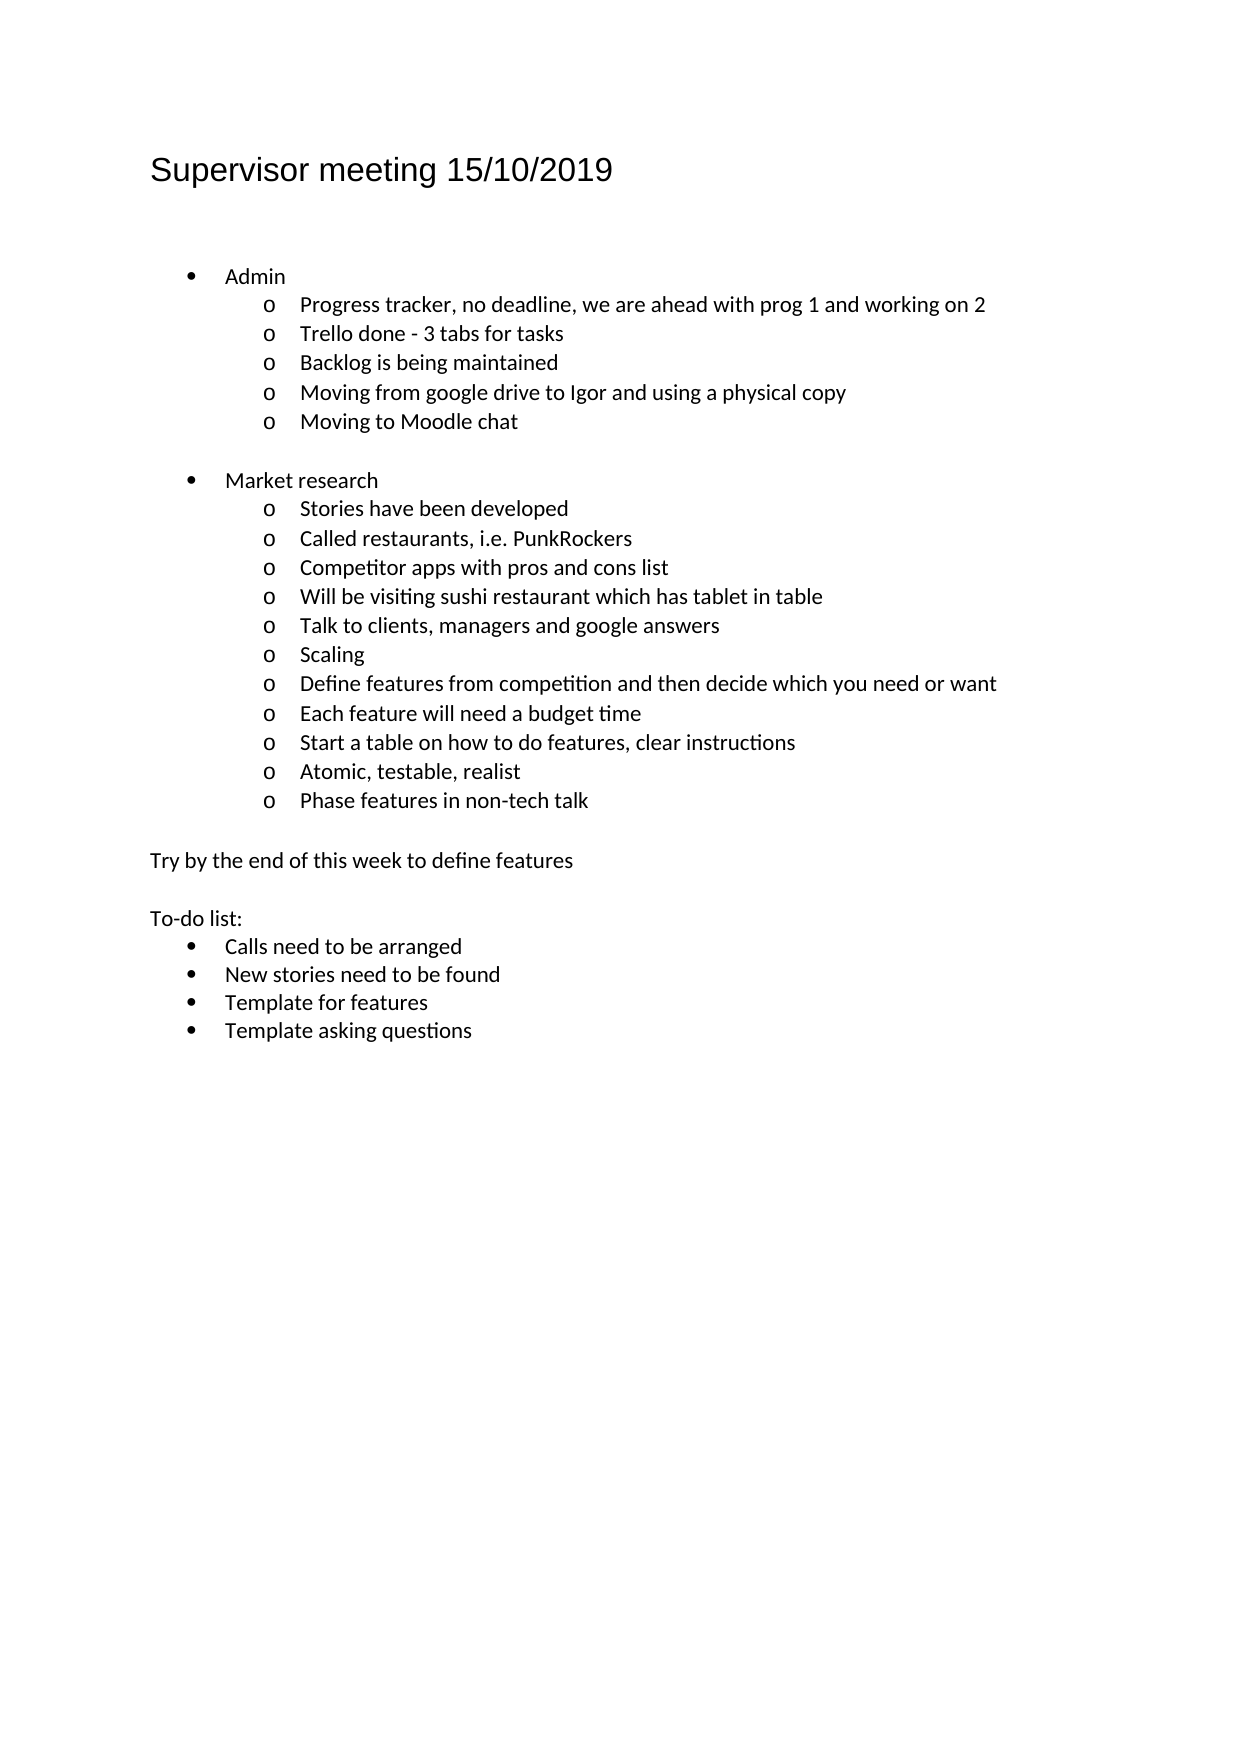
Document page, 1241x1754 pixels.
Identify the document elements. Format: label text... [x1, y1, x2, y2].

list New stories need to be found [187, 961, 1090, 988]
text To-do list: [150, 904, 1090, 932]
list Moving from google drive to Igor and using a physical copy [262, 378, 1090, 407]
text Try by the end of this week to define features [150, 846, 1090, 874]
list Competitor apps with pros and cons list [262, 553, 1090, 582]
list Progress tracker, no deadline, we are ahead with prog 1 and working on 2 [262, 290, 1090, 319]
list Start a table on how to do features, clear instructions [262, 728, 1090, 757]
list Phase features in non-tech talk [262, 786, 1090, 815]
list Scaling [262, 640, 1090, 669]
list Backlog is being maintained [262, 348, 1090, 378]
list Called restaurants, i.e. PunkRockers [262, 524, 1090, 553]
list Define features from competition and then decide which you need or want [262, 669, 1090, 699]
subtitle Supervisor meeting 15/10/2019 [150, 150, 1090, 188]
list Market research [187, 467, 1090, 494]
list Stories have been developed [262, 494, 1090, 524]
list Trello done - 3 tabs for tasks [262, 319, 1090, 348]
list Moving to Moodle chat [262, 407, 1090, 436]
list Admin [187, 262, 1090, 290]
list Calls need to be arranged [187, 932, 1090, 961]
list Template for features [187, 988, 1090, 1017]
list Template asking questions [187, 1017, 1090, 1044]
list Will be visiting sushi restaurant which has tablet in table [262, 582, 1090, 611]
list Atomic, testable, realist [262, 757, 1090, 786]
list Each feature will need a budget time [262, 699, 1090, 728]
list Talk to clients, managers and google answers [262, 611, 1090, 640]
